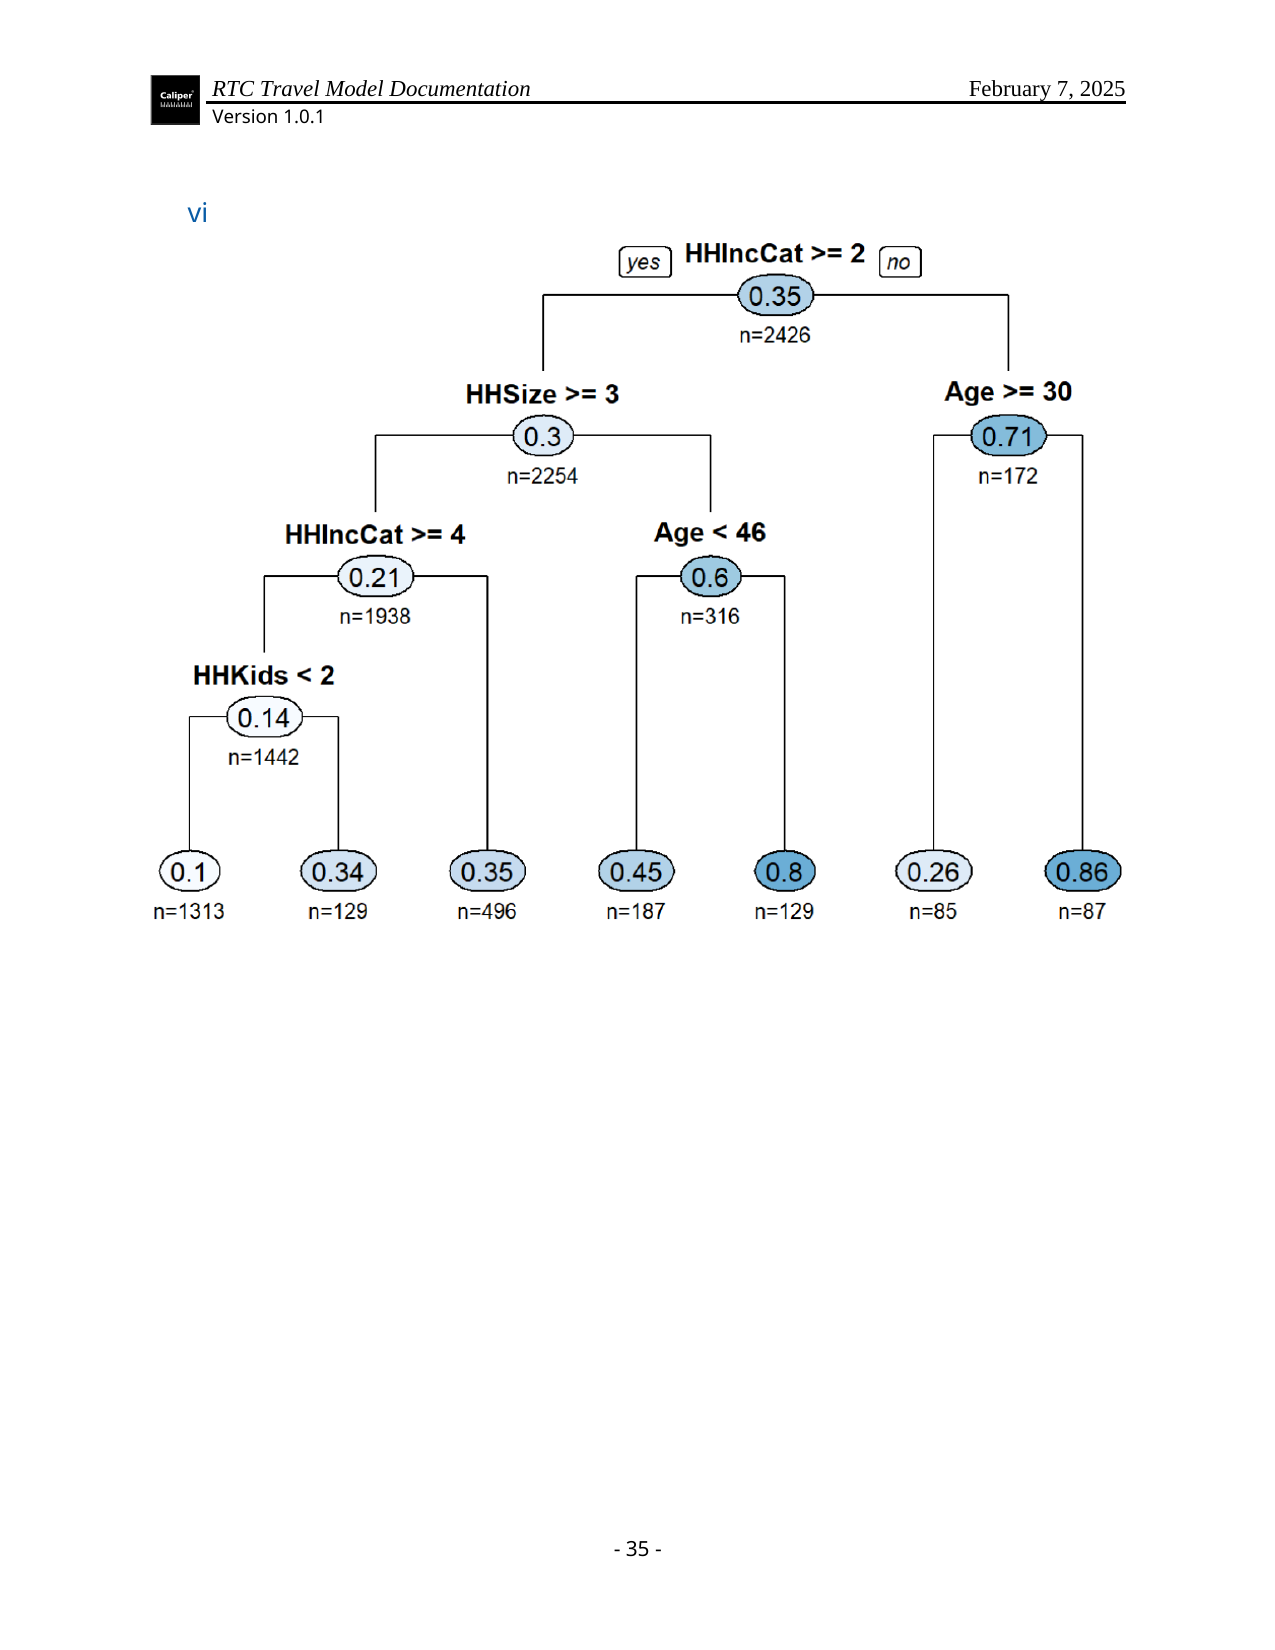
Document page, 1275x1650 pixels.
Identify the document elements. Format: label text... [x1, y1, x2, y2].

subtitle vi [187, 194, 1125, 231]
picture [150, 75, 200, 125]
picture [150, 232, 1125, 929]
